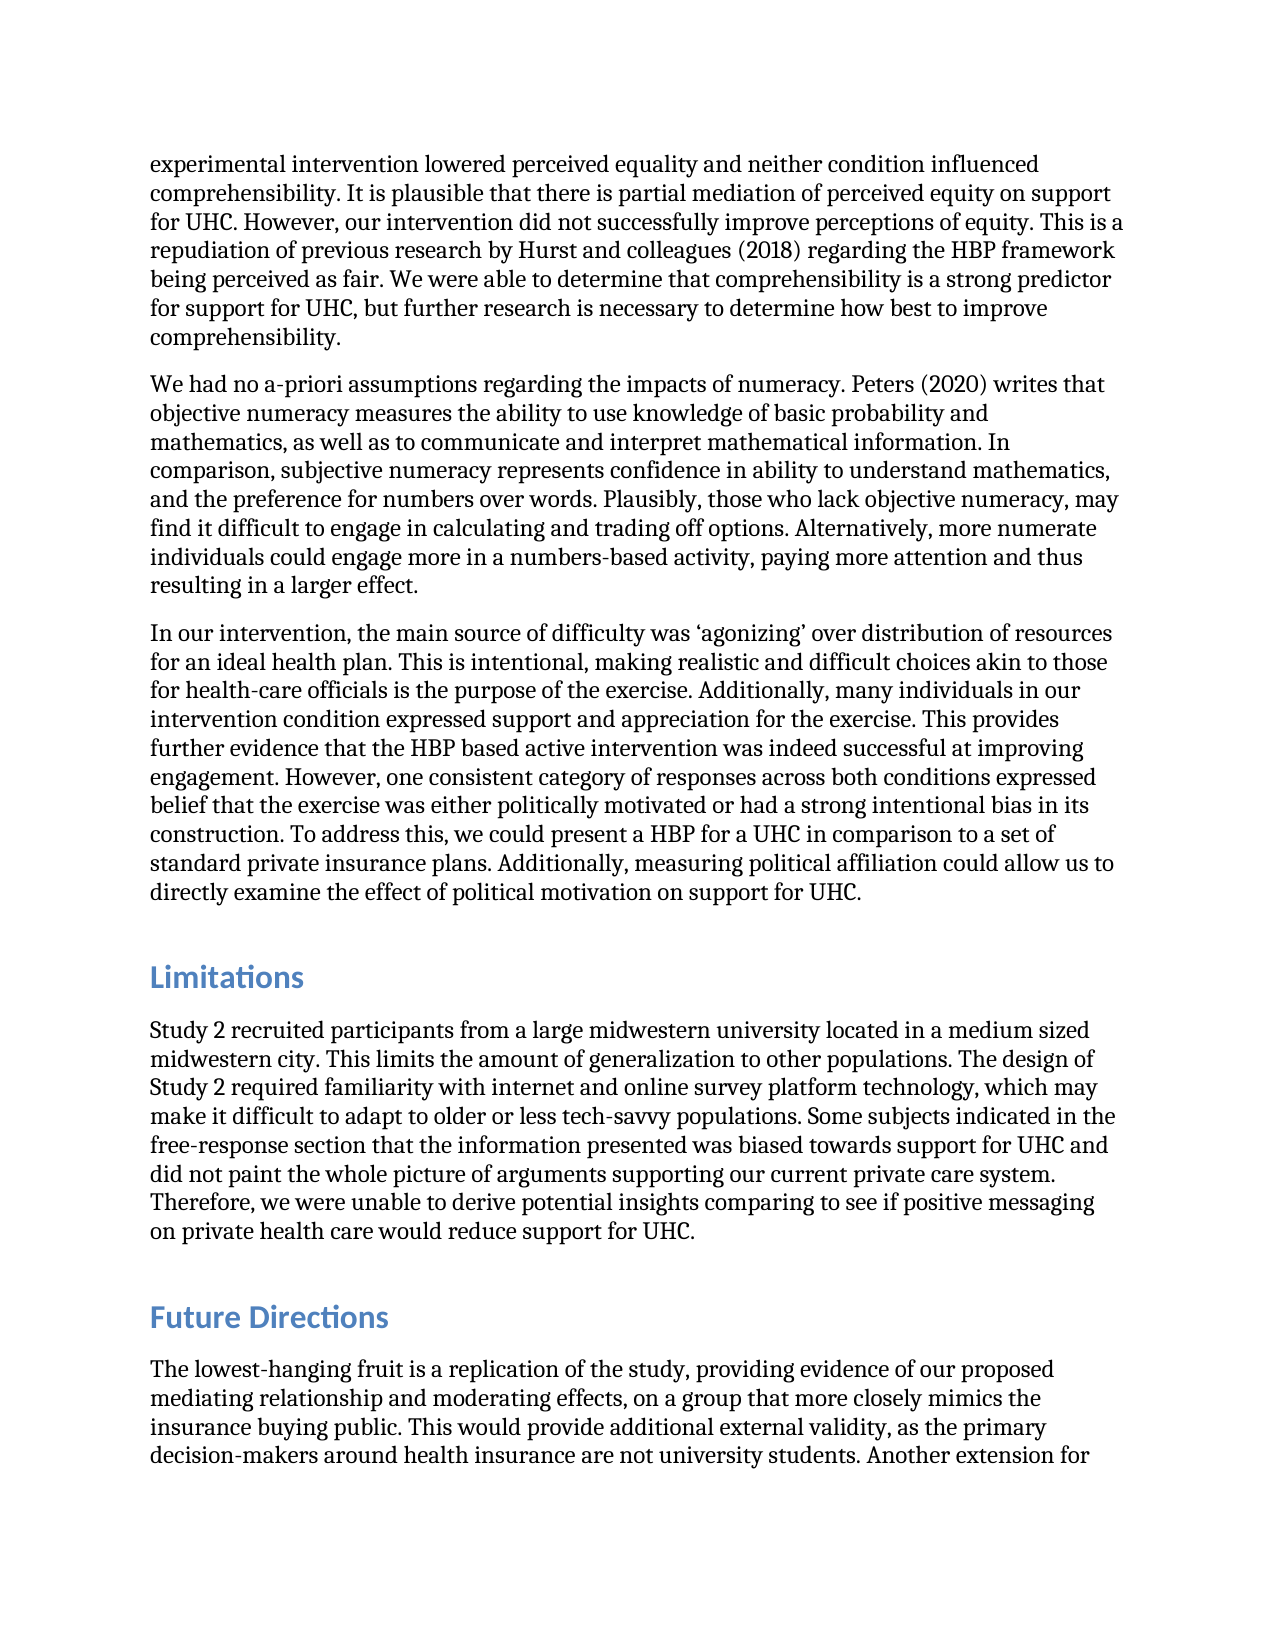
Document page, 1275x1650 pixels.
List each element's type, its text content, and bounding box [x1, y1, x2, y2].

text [150, 1355, 1125, 1470]
subtitle Limitations [150, 956, 1125, 997]
text We had no a-priori assumptions regarding the impacts of numeracy. Peters (2020) writes that objective numeracy measures the ability to use knowledge of basic probability and mathematics, as well as to communicate and interpret mathematical information. In comparison, subjective numeracy represents confidence in ability to understand mathematics, and the preference for numbers over words. Plausibly, those who lack objective numeracy, may find it difficult to engage in calculating and trading off options. Alternatively, more numerate individuals could engage more in a numbers-based activity, paying more attention and thus resulting in a larger effect. [150, 370, 1125, 600]
subtitle Future Directions [150, 1296, 1125, 1336]
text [150, 150, 1125, 351]
text Study 2 recruited participants from a large midwestern university located in a medium sized midwestern city. This limits the amount of generalization to other populations. The design of Study 2 required familiarity with internet and online survey platform technology, which may make it difficult to adapt to older or less tech-savvy populations. Some subjects indicated in the free-response section that the information presented was biased towards support for UHC and did not paint the whole picture of arguments supporting our current private care system. Therefore, we were unable to derive potential insights comparing to see if positive messaging on private health care would reduce support for UHC. [150, 1016, 1125, 1246]
text In our intervention, the main source of difficulty was ‘agonizing’ over distribution of resources for an ideal health plan. This is intentional, making realistic and difficult choices akin to those for health-care officials is the purpose of the exercise. Additionally, many individuals in our intervention condition expressed support and appreciation for the exercise. This provides further evidence that the HBP based active intervention was indeed successful at improving engagement. However, one consistent category of responses across both conditions expressed belief that the exercise was either politically motivated or had a strong intentional bias in its construction. To address this, we could present a HBP for a UHC in comparison to a set of standard private insurance plans. Additionally, measuring political affiliation could allow us to directly examine the effect of political motivation on support for UHC. [150, 619, 1125, 906]
